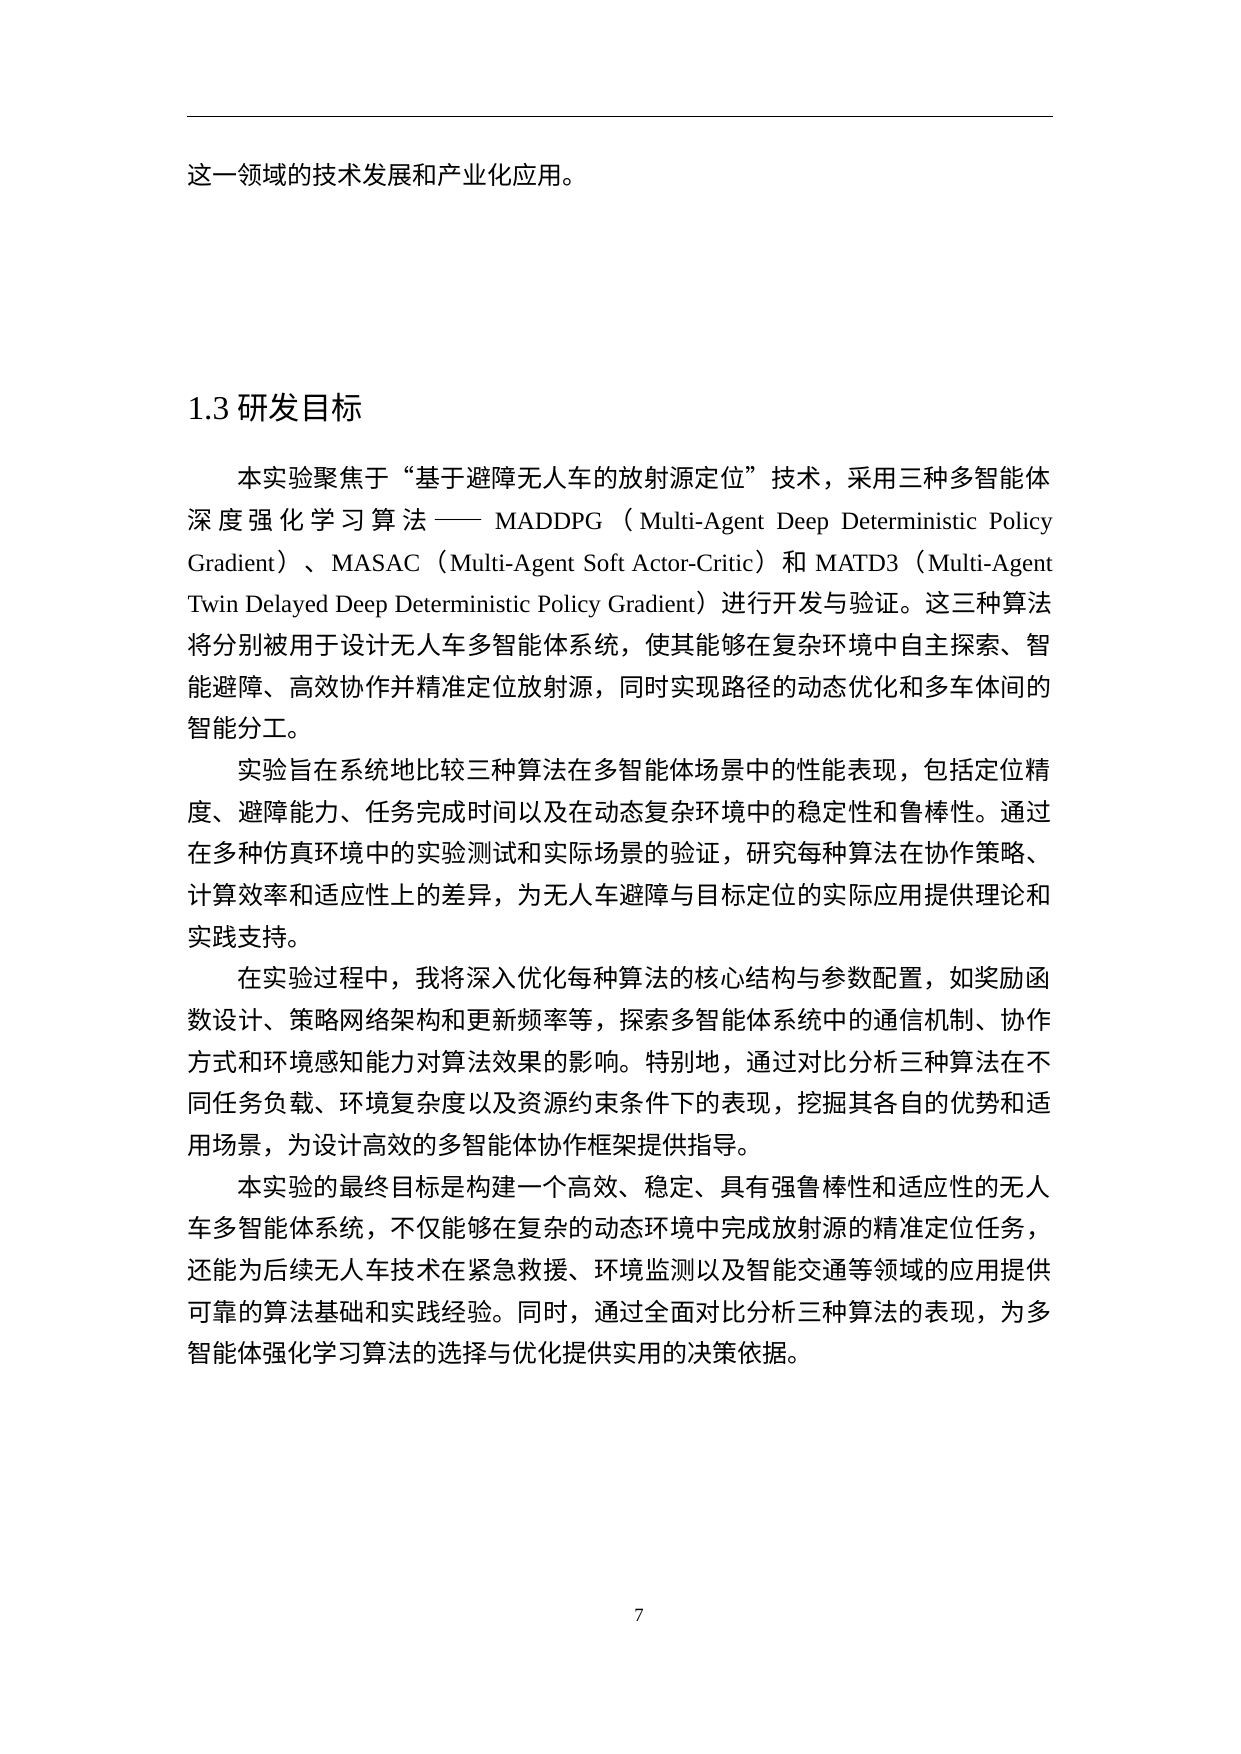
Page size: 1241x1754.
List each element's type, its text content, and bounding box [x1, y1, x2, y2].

text 在实验过程中，我将深入优化每种算法的核心结构与参数配置，如奖励函数设计、策略网络架构和更新频率等，探索多智能体系统中的通信机制、协作方式和环境感知能力对算法效果的影响。特别地，通过对比分析三种算法在不同任务负载、环境复杂度以及资源约束条件下的表现，挖掘其各自的优势和适用场景，为设计高效的多智能体协作框架提供指导。 [187, 953, 1053, 1162]
text 本实验聚焦于“基于避障无人车的放射源定位”技术，采用三种多智能体深度强化学习算法——MADDPG（Multi-Agent Deep Deterministic Policy Gradient）、MASAC（Multi-Agent Soft Actor-Critic）和MATD3（Multi-Agent Twin Delayed Deep Deterministic Policy Gradient）进行开发与验证。这三种算法将分别被用于设计无人车多智能体系统，使其能够在复杂环境中自主探索、智能避障、高效协作并精准定位放射源，同时实现路径的动态优化和多车体间的智能分工。 [187, 453, 1053, 745]
subtitle 研发目标 [187, 383, 1053, 428]
text 实验旨在系统地比较三种算法在多智能体场景中的性能表现，包括定位精度、避障能力、任务完成时间以及在动态复杂环境中的稳定性和鲁棒性。通过在多种仿真环境中的实验测试和实际场景的验证，研究每种算法在协作策略、计算效率和适应性上的差异，为无人车避障与目标定位的实际应用提供理论和实践支持。 [187, 745, 1053, 953]
text 本实验的最终目标是构建一个高效、稳定、具有强鲁棒性和适应性的无人车多智能体系统，不仅能够在复杂的动态环境中完成放射源的精准定位任务，还能为后续无人车技术在紧急救援、环境监测以及智能交通等领域的应用提供可靠的算法基础和实践经验。同时，通过全面对比分析三种算法的表现，为多智能体强化学习算法的选择与优化提供实用的决策依据。 [187, 1162, 1053, 1370]
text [187, 150, 1053, 192]
